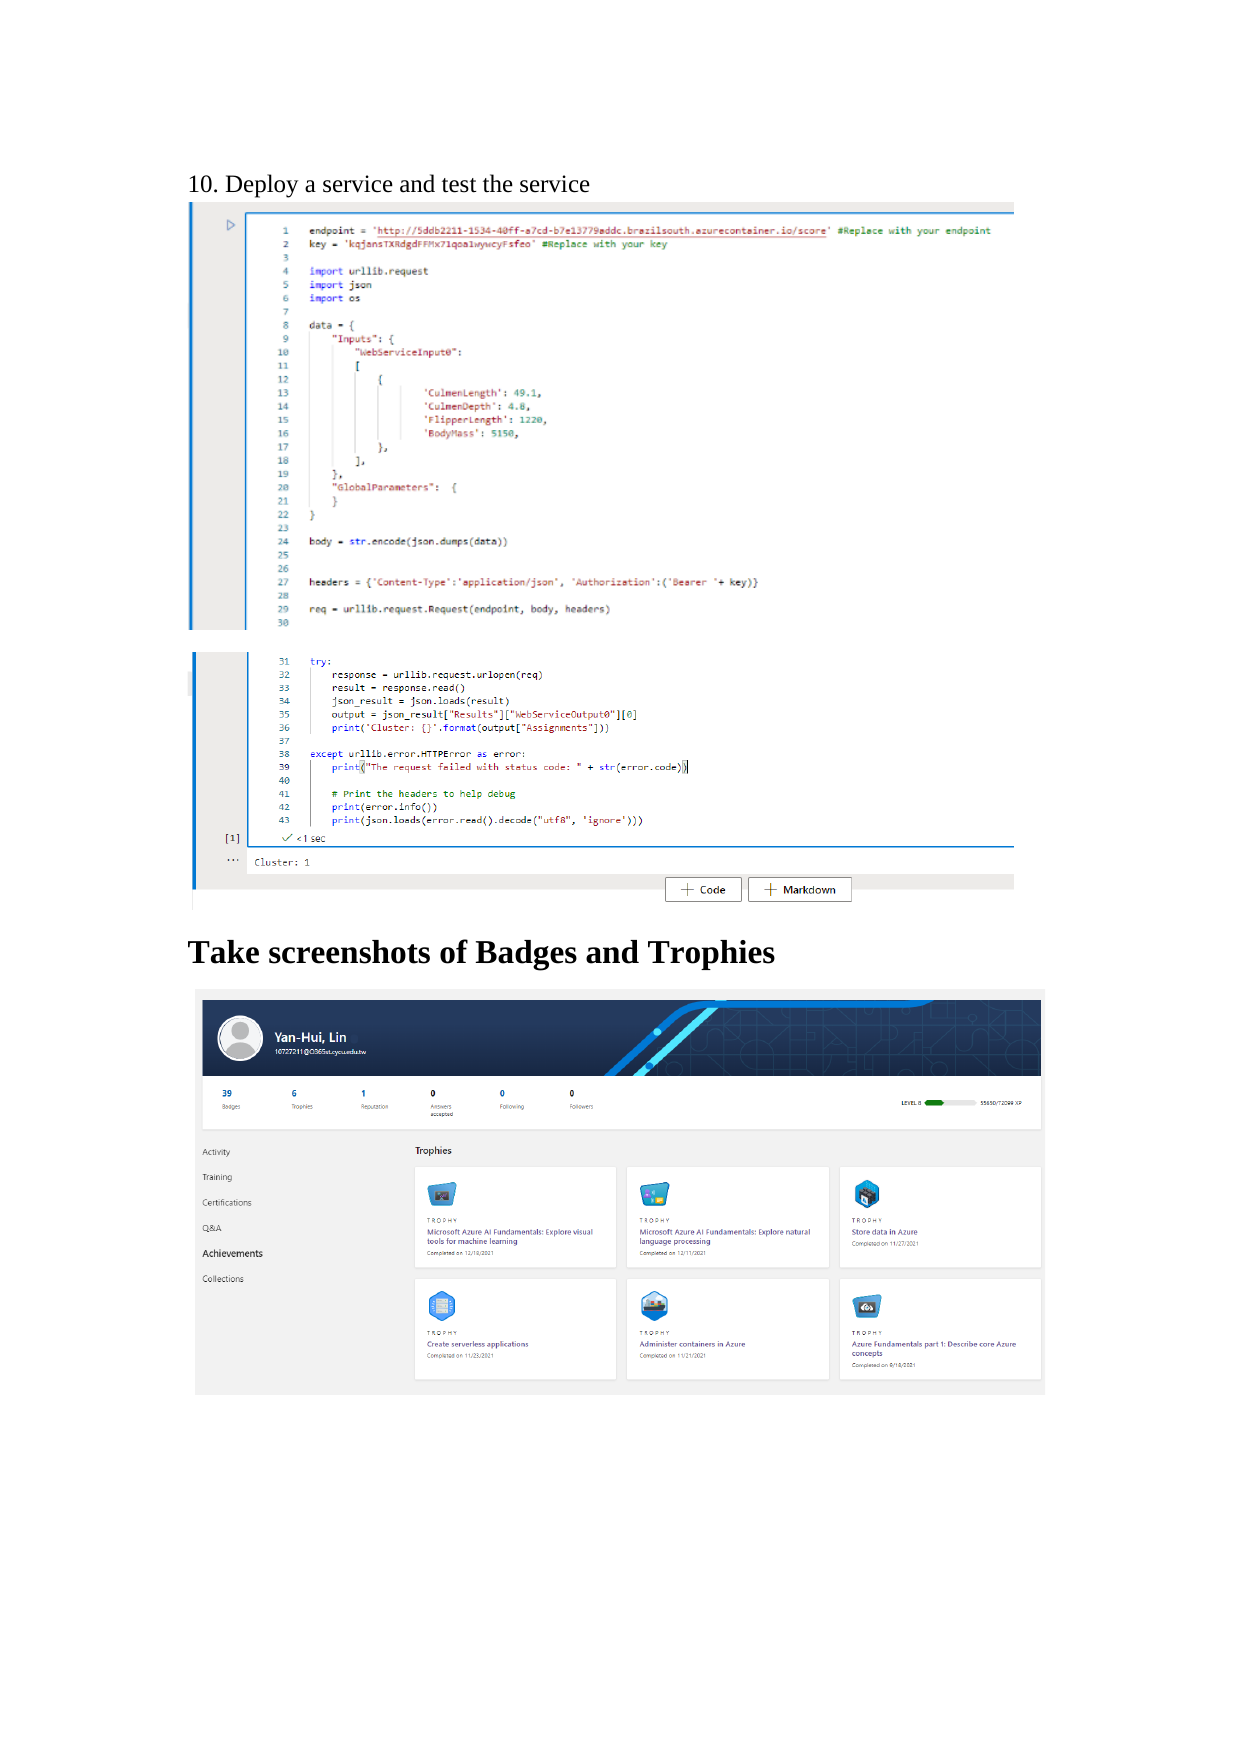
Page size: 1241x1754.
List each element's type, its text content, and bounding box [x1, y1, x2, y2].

picture [187, 202, 1014, 630]
picture [187, 652, 1014, 910]
list Deploy a service and test the service [187, 164, 1053, 202]
picture [195, 989, 1045, 1395]
subtitle Take screenshots of Badges and Trophies [187, 914, 1053, 989]
